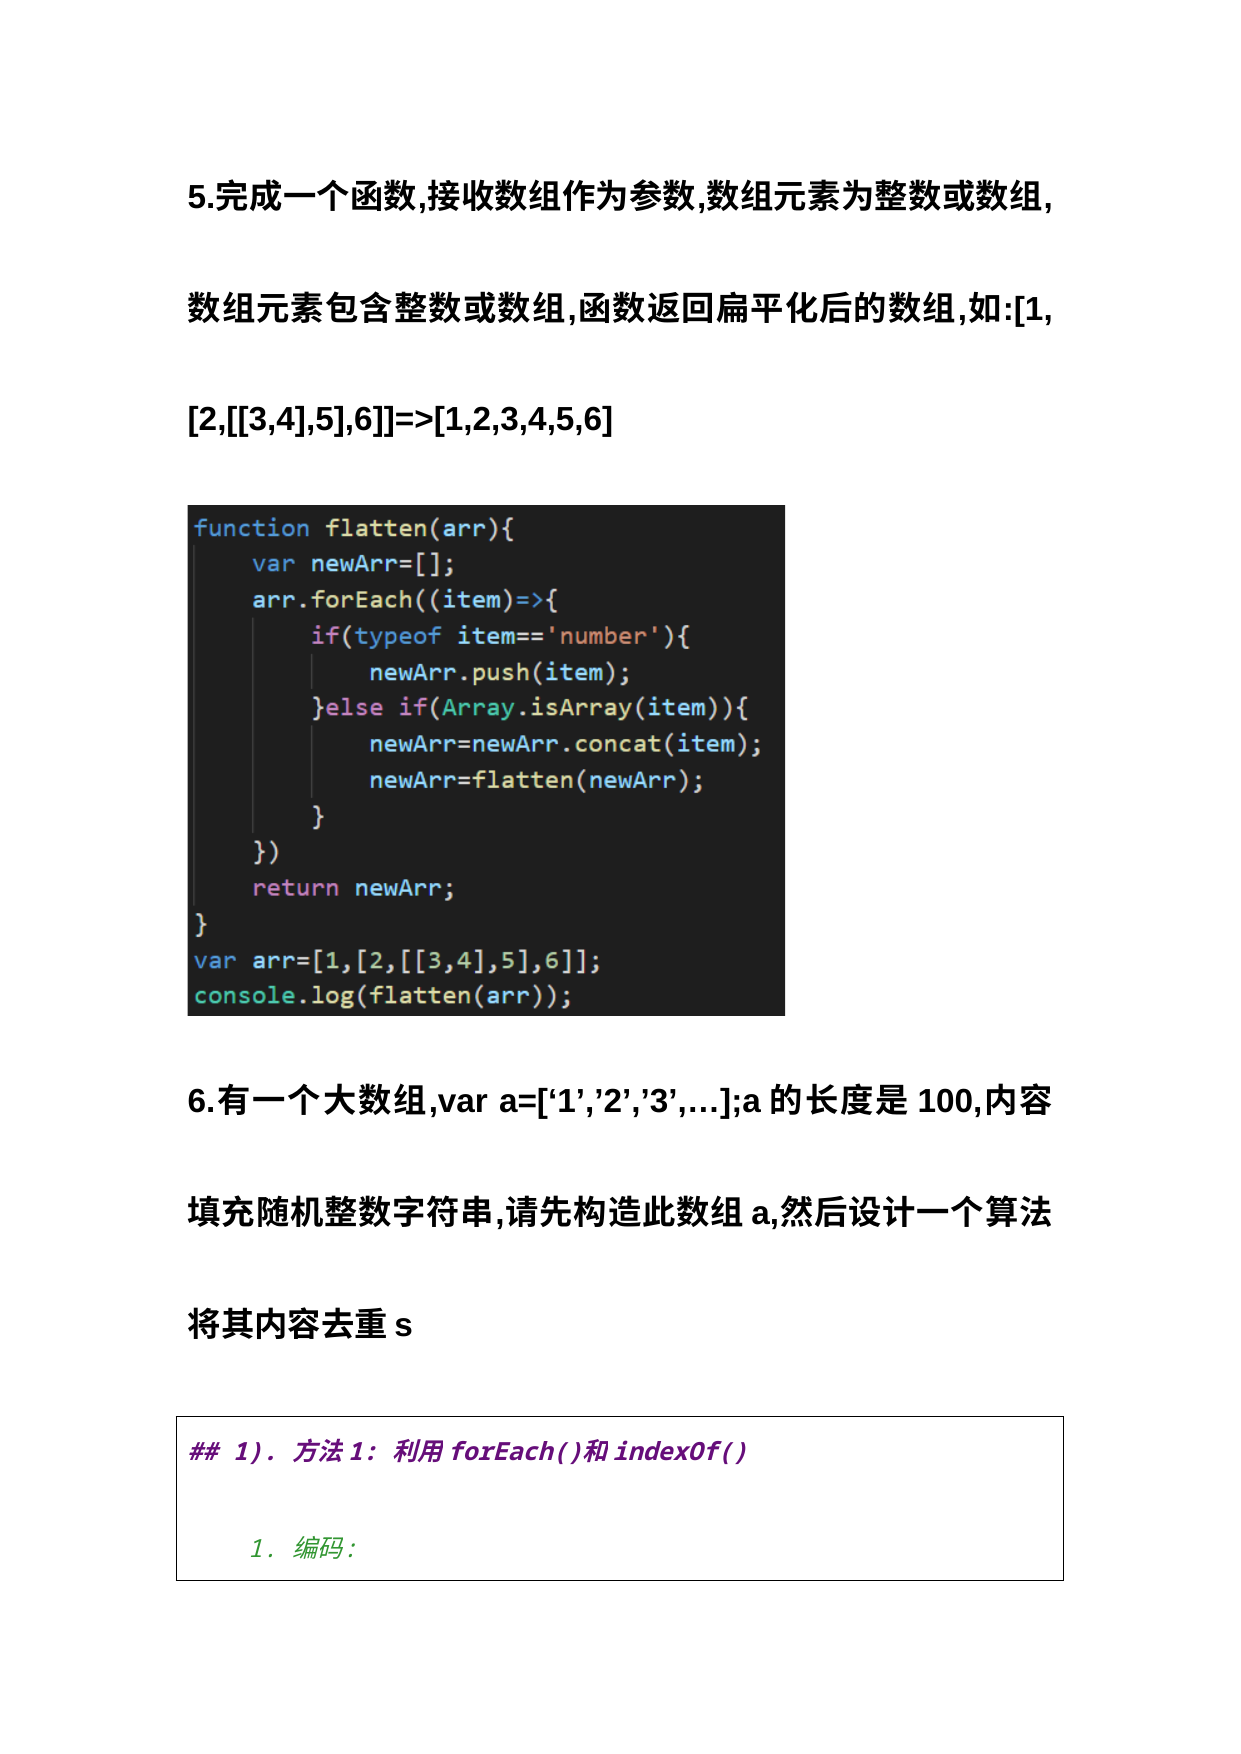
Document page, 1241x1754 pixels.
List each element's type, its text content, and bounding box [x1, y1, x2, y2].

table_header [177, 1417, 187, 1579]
subtitle 6.有一个大数组,var a=[‘1’,’2’,’3’,…];a的长度是100,内容填充随机整数字符串,请先构造此数组a,然后设计一个算法将其内容去重s [187, 1066, 1053, 1354]
picture [187, 505, 786, 1016]
subtitle 5.完成一个函数,接收数组作为参数,数组元素为整数或数组,数组元素包含整数或数组,函数返回扁平化后的数组,如:[1,[2,[[3,4],5],6]]=>[1,2,3,4,5,6] [187, 162, 1053, 451]
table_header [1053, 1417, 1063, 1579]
